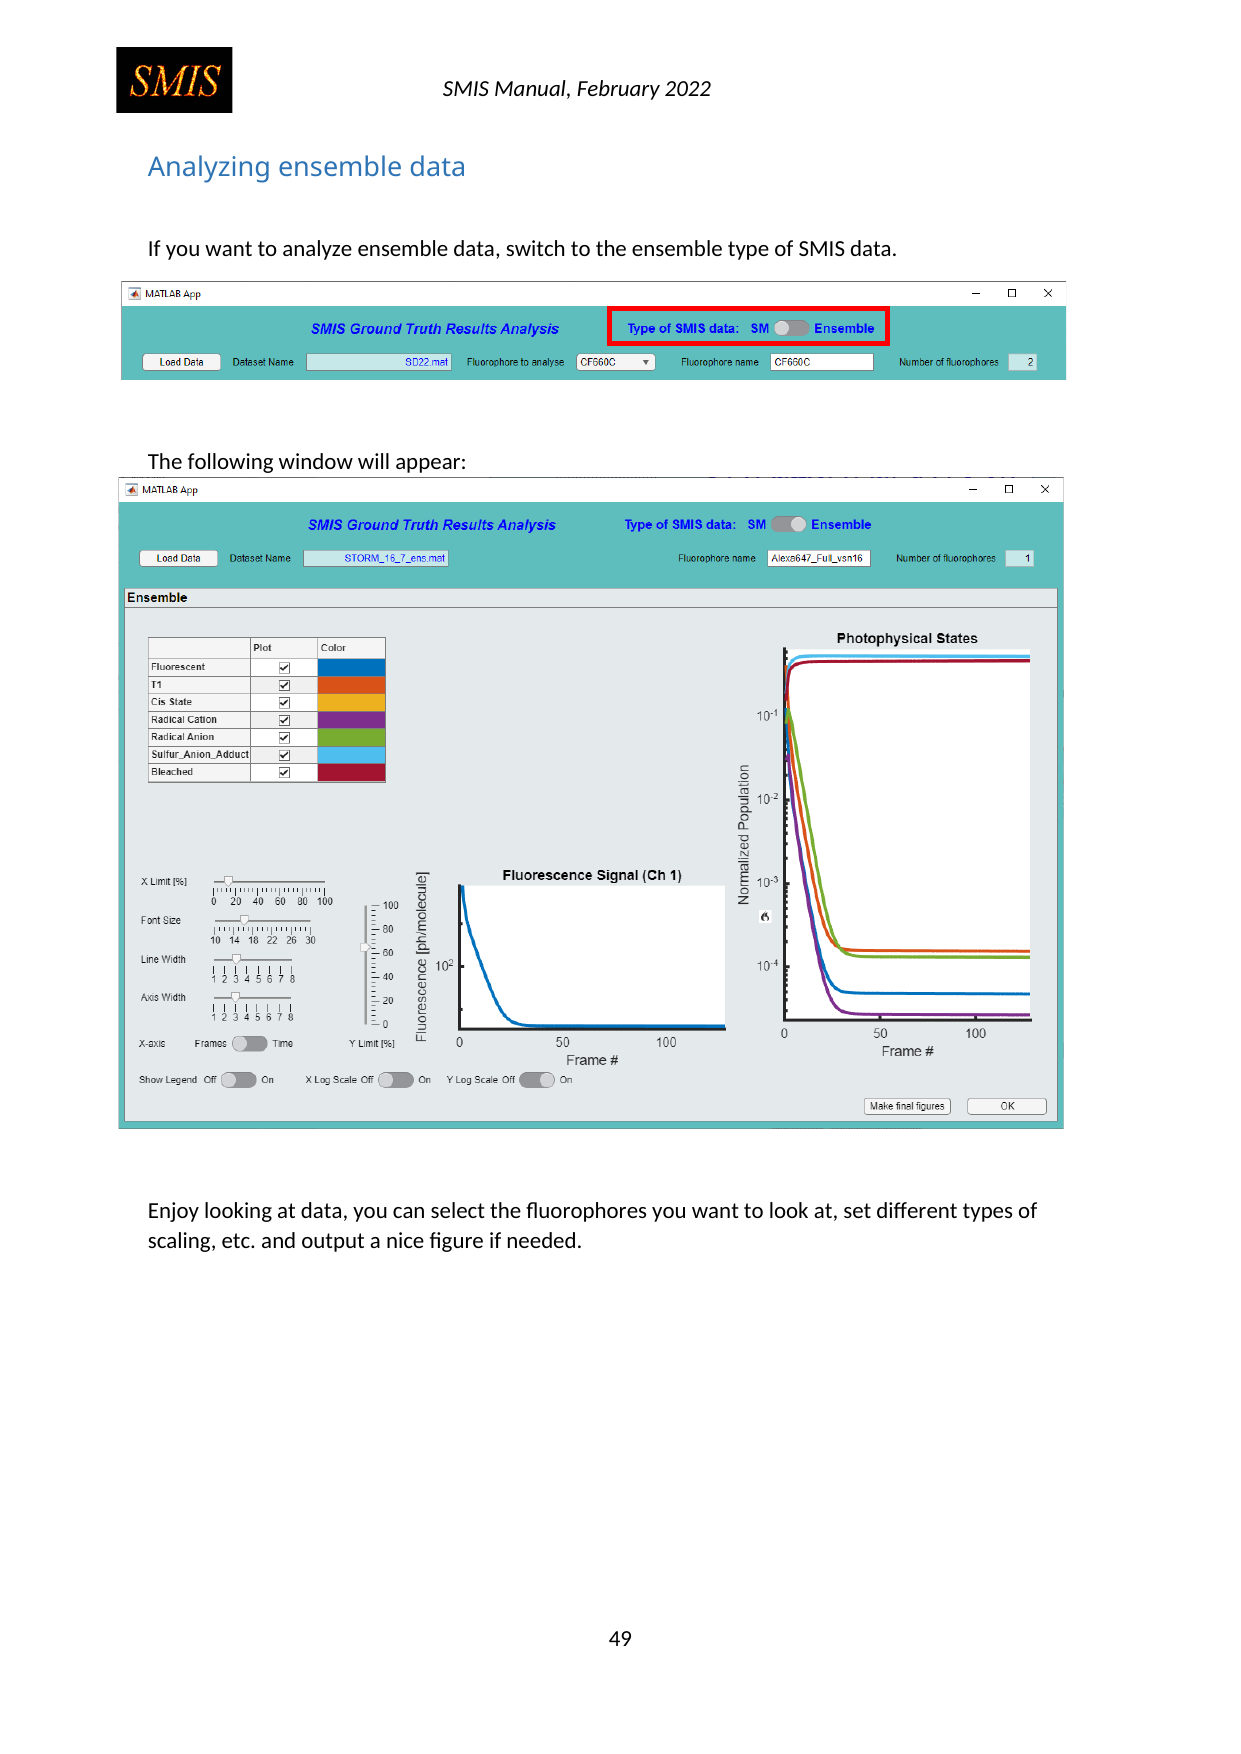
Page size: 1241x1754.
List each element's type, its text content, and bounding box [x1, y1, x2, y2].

picture [116, 47, 233, 113]
text If you want to analyze ensemble data, switch to the ensemble type of SMIS data. [148, 234, 1093, 262]
text Enjoy looking at data, you can select the fluorophores you want to look at, set different types of scaling, etc. and output a nice figure if needed. [148, 1196, 1093, 1254]
picture [121, 281, 1067, 380]
subtitle Analyzing ensemble data [148, 148, 1093, 184]
picture [118, 477, 1064, 1129]
text The following window will appear: [148, 447, 1093, 475]
